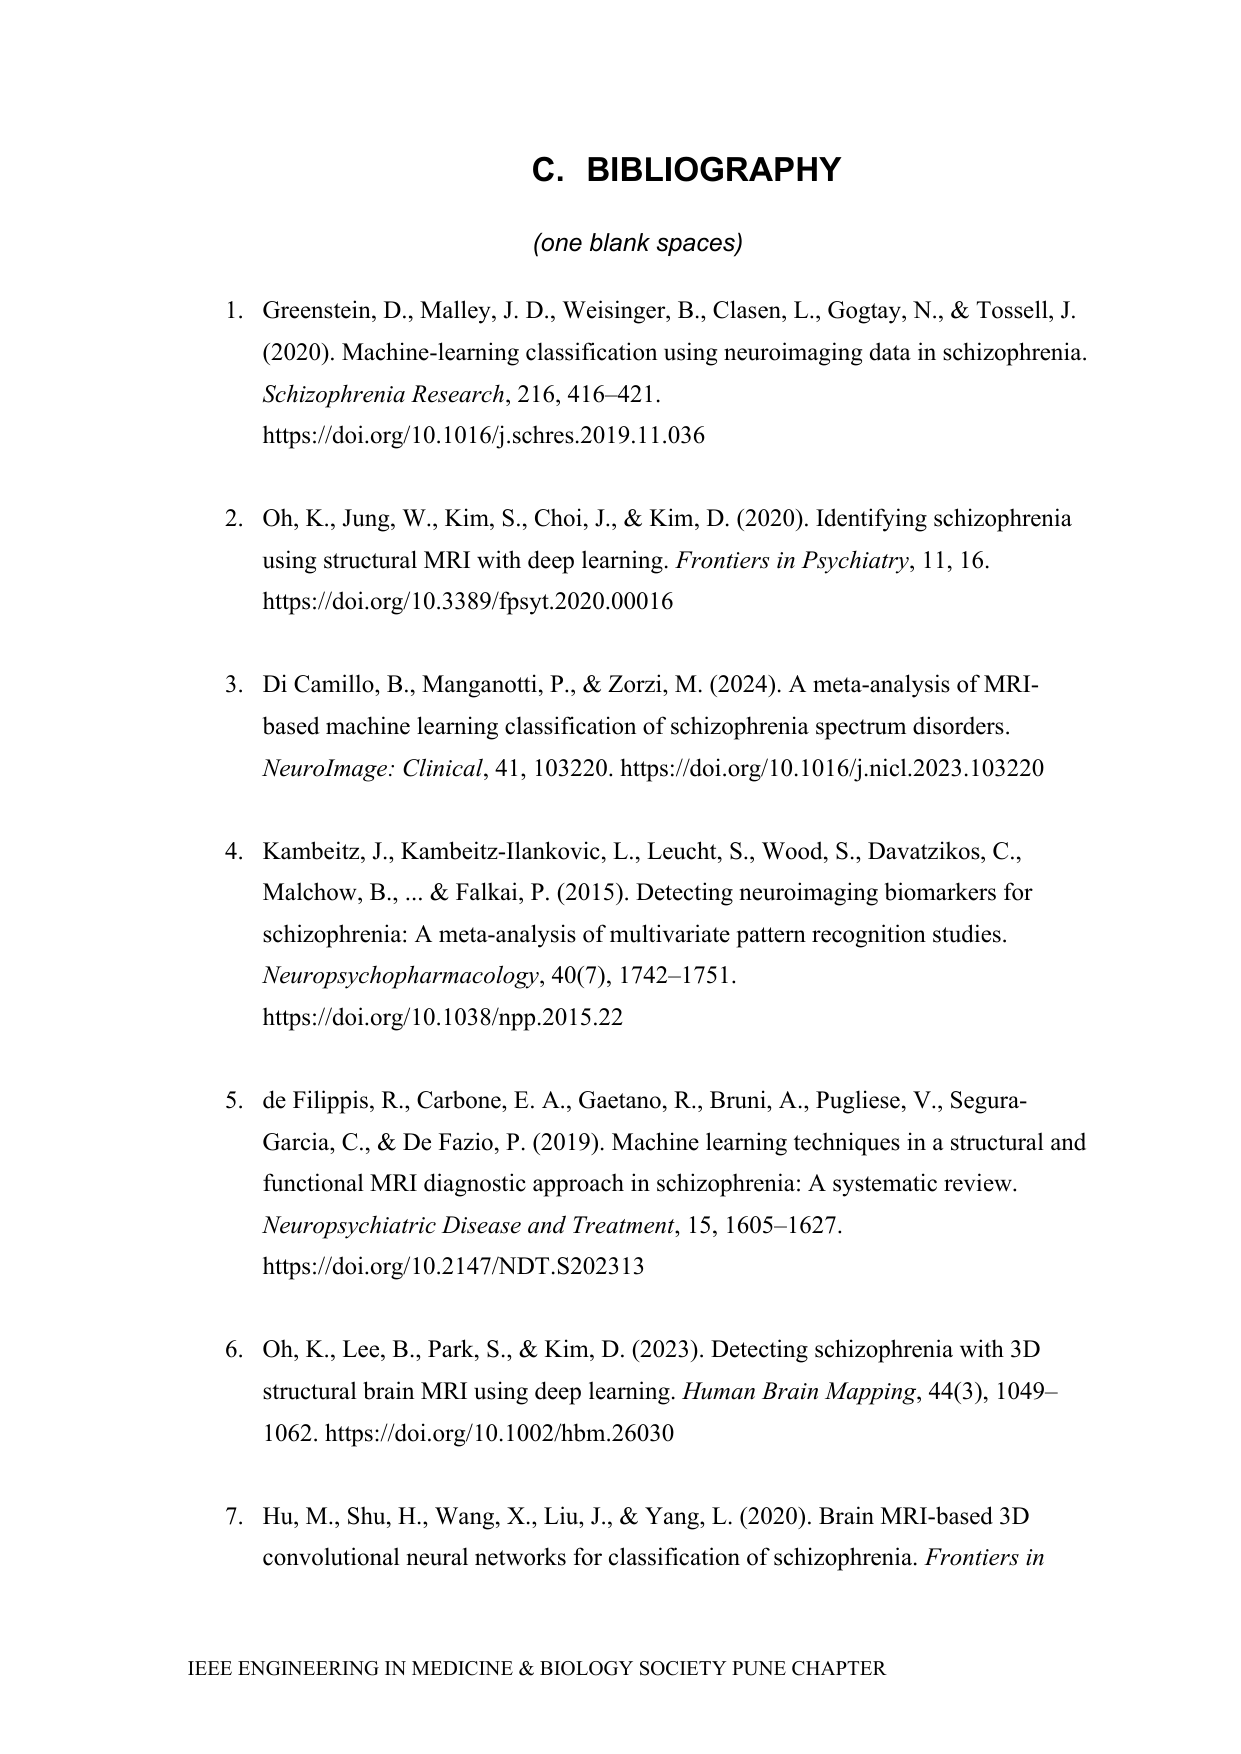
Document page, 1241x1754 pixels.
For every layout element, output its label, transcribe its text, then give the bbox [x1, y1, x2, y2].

list Greenstein, D., Malley, J. D., Weisinger, B., Clasen, L., Gogtay, N., & Tossell, J. (2020). Machine-learning classification using neuroimaging data in schizophrenia. Schizophrenia Research, 216, 416–421. https://doi.org/10.1016/j.schres.2019.11.036 [225, 297, 1090, 491]
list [225, 1502, 1090, 1571]
list Oh, K., Lee, B., Park, S., & Kim, D. (2023). Detecting schizophrenia with 3D structural brain MRI using deep learning. Human Brain Mapping, 44(3), 1049–1062. https://doi.org/10.1002/hbm.26030 [225, 1336, 1090, 1488]
text (one blank spaces) [187, 228, 1090, 257]
list de Filippis, R., Carbone, E. A., Gaetano, R., Bruni, A., Pugliese, V., Segura-Garcia, C., & De Fazio, P. (2019). Machine learning techniques in a structural and functional MRI diagnostic approach in schizophrenia: A systematic review. Neuropsychiatric Disease and Treatment, 15, 1605–1627. https://doi.org/10.2147/NDT.S202313 [225, 1086, 1090, 1322]
list Kambeitz, J., Kambeitz-Ilankovic, L., Leucht, S., Wood, S., Davatzikos, C., Malchow, B., ... & Falkai, P. (2015). Detecting neuroimaging biomarkers for schizophrenia: A meta-analysis of multivariate pattern recognition studies. Neuropsychopharmacology, 40(7), 1742–1751. https://doi.org/10.1038/npp.2015.22 [225, 837, 1090, 1072]
list Di Camillo, B., Manganotti, P., & Zorzi, M. (2024). A meta-analysis of MRI-based machine learning classification of schizophrenia spectrum disorders. NeuroImage: Clinical, 41, 103220. https://doi.org/10.1016/j.nicl.2023.103220 [225, 671, 1090, 823]
subtitle BIBLIOGRAPHY [276, 150, 1090, 188]
list Oh, K., Jung, W., Kim, S., Choi, J., & Kim, D. (2020). Identifying schizophrenia using structural MRI with deep learning. Frontiers in Psychiatry, 11, 16. https://doi.org/10.3389/fpsyt.2020.00016 [225, 504, 1090, 657]
